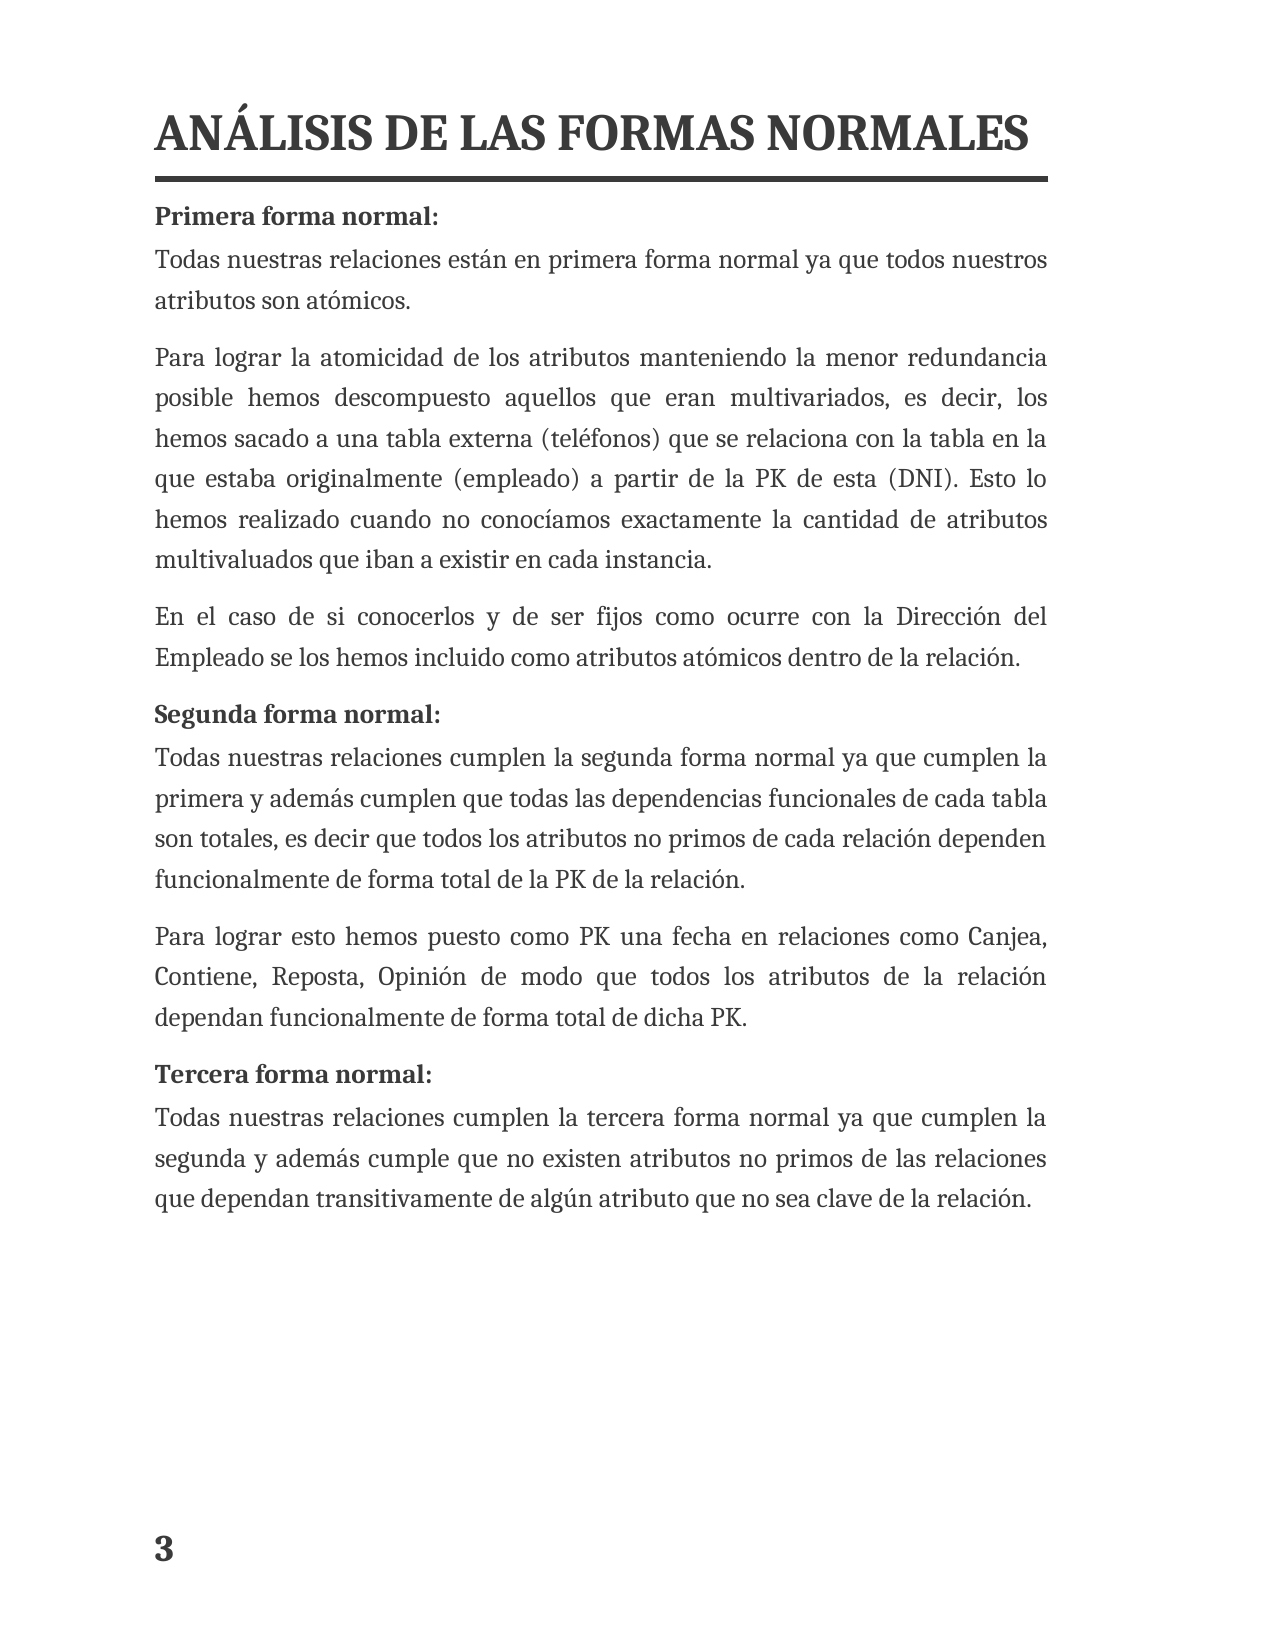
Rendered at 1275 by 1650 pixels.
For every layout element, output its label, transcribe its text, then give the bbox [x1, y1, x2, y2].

text Para lograr esto hemos puesto como PK una fecha en relaciones como Canjea, Contiene, Reposta, Opinión de modo que todos los atributos de la relación dependan funcionalmente de forma total de dicha PK. [154, 921, 1048, 1033]
text Para lograr la atomicidad de los atributos manteniendo la menor redundancia posible hemos descompuesto aquellos que eran multivariados, es decir, los hemos sacado a una tabla externa (teléfonos) que se relaciona con la tabla en la que estaba originalmente (empleado) a partir de la PK de esta (DNI). Esto lo hemos realizado cuando no conocíamos exactamente la cantidad de atributos multivaluados que iban a existir en cada instancia. [154, 342, 1048, 575]
subtitle Primera forma normal: [154, 201, 1048, 232]
text Todas nuestras relaciones están en primera forma normal ya que todos nuestros atributos son atómicos. [154, 244, 1048, 316]
subtitle Análisis de las formas normales [154, 103, 1048, 182]
text En el caso de si conocerlos y de ser fijos como ocurre con la Dirección del Empleado se los hemos incluido como atributos atómicos dentro de la relación. [154, 601, 1048, 673]
text Todas nuestras relaciones cumplen la segunda forma normal ya que cumplen la primera y además cumplen que todas las dependencias funcionales de cada tabla son totales, es decir que todos los atributos no primos de cada relación dependen funcionalmente de forma total de la PK de la relación. [154, 742, 1048, 895]
subtitle Segunda forma normal: [154, 699, 1048, 730]
text Todas nuestras relaciones cumplen la tercera forma normal ya que cumplen la segunda y además cumple que no existen atributos no primos de las relaciones que dependan transitivamente de algún atributo que no sea clave de la relación. [154, 1102, 1048, 1214]
subtitle Tercera forma normal: [154, 1059, 1048, 1090]
